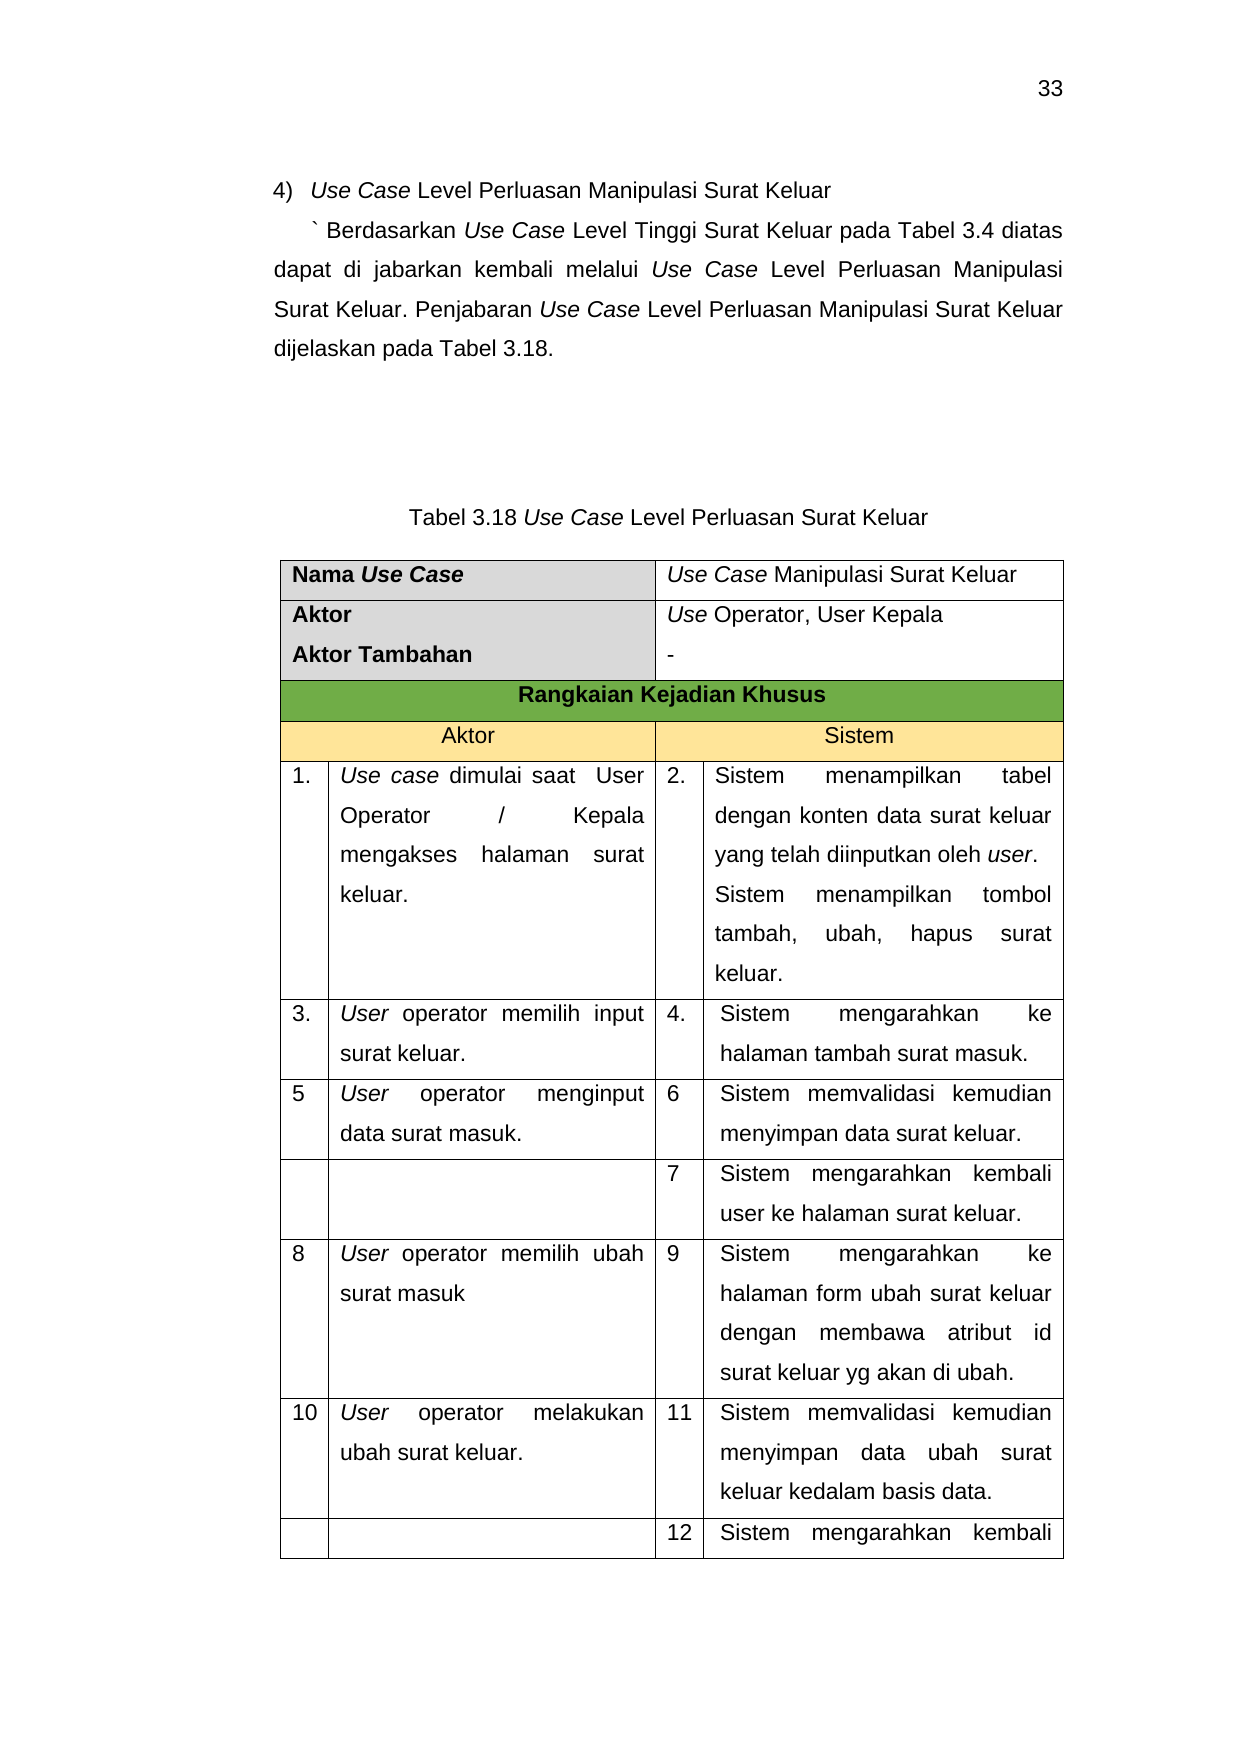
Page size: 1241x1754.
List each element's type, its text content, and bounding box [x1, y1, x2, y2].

table_cell 6 [656, 1080, 703, 1159]
list Use Case Level Perluasan Manipulasi Surat Keluar [273, 177, 1063, 203]
table_cell [281, 1519, 328, 1558]
table_cell User operator menginput data surat masuk. [329, 1080, 655, 1159]
table_cell Sistem mengarahkan ke halaman tambah surat masuk. [704, 1000, 1063, 1079]
table_cell 2. [656, 762, 703, 999]
text Tabel 3.18 Use Case Level Perluasan Surat Keluar [236, 503, 1063, 530]
table_cell Sistem mengarahkan ke halaman form ubah surat keluar dengan membawa atribut id surat keluar yg akan di ubah. [704, 1240, 1063, 1398]
table_cell Aktor Aktor Tambahan [281, 601, 655, 680]
table_cell User operator memilih ubah surat masuk [329, 1240, 655, 1398]
table_cell [281, 1160, 328, 1239]
table_cell 10 [281, 1399, 328, 1518]
table_cell [329, 1519, 655, 1558]
table_cell Sistem [656, 722, 1063, 761]
table_cell Sistem memvalidasi kemudian menyimpan data surat keluar. [704, 1080, 1063, 1159]
table_cell 4. [656, 1000, 703, 1079]
table_cell Aktor [281, 722, 655, 761]
table_header Nama Use Case [281, 561, 655, 600]
table_cell User operator memilih input surat keluar. [329, 1000, 655, 1079]
table_header Use Case Manipulasi Surat Keluar [656, 561, 1063, 600]
table_cell User operator melakukan ubah surat keluar. [329, 1399, 655, 1518]
table_cell 9 [656, 1240, 703, 1398]
table_cell 8 [281, 1240, 328, 1398]
table_cell Use case dimulai saat User Operator / Kepala mengakses halaman surat keluar. [329, 762, 655, 999]
table_cell 7 [656, 1160, 703, 1239]
table_cell Use Operator, User Kepala - [656, 601, 1063, 680]
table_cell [704, 1519, 1063, 1558]
table_cell 12 [656, 1519, 703, 1558]
table_cell 11 [656, 1399, 703, 1518]
table_cell Rangkaian Kejadian Khusus [281, 681, 1063, 721]
table_cell 1. [281, 762, 328, 999]
table_cell Sistem mengarahkan kembali user ke halaman surat keluar. [704, 1160, 1063, 1239]
table_cell Sistem memvalidasi kemudian menyimpan data ubah surat keluar kedalam basis data. [704, 1399, 1063, 1518]
table_cell 3. [281, 1000, 328, 1079]
table_cell [329, 1160, 655, 1239]
table_cell Sistem menampilkan tabel dengan konten data surat keluar yang telah diinputkan oleh user. Sistem menampilkan tombol tambah, ubah, hapus surat keluar. [704, 762, 1063, 999]
table_cell 5 [281, 1080, 328, 1159]
text ` Berdasarkan Use Case Level Tinggi Surat Keluar pada Tabel 3.4 diatas dapat di jabarkan kembali melalui Use Case Level Perluasan Manipulasi Surat Keluar. Penjabaran Use Case Level Perluasan Manipulasi Surat Keluar dijelaskan pada Tabel 3.18. [274, 217, 1063, 361]
